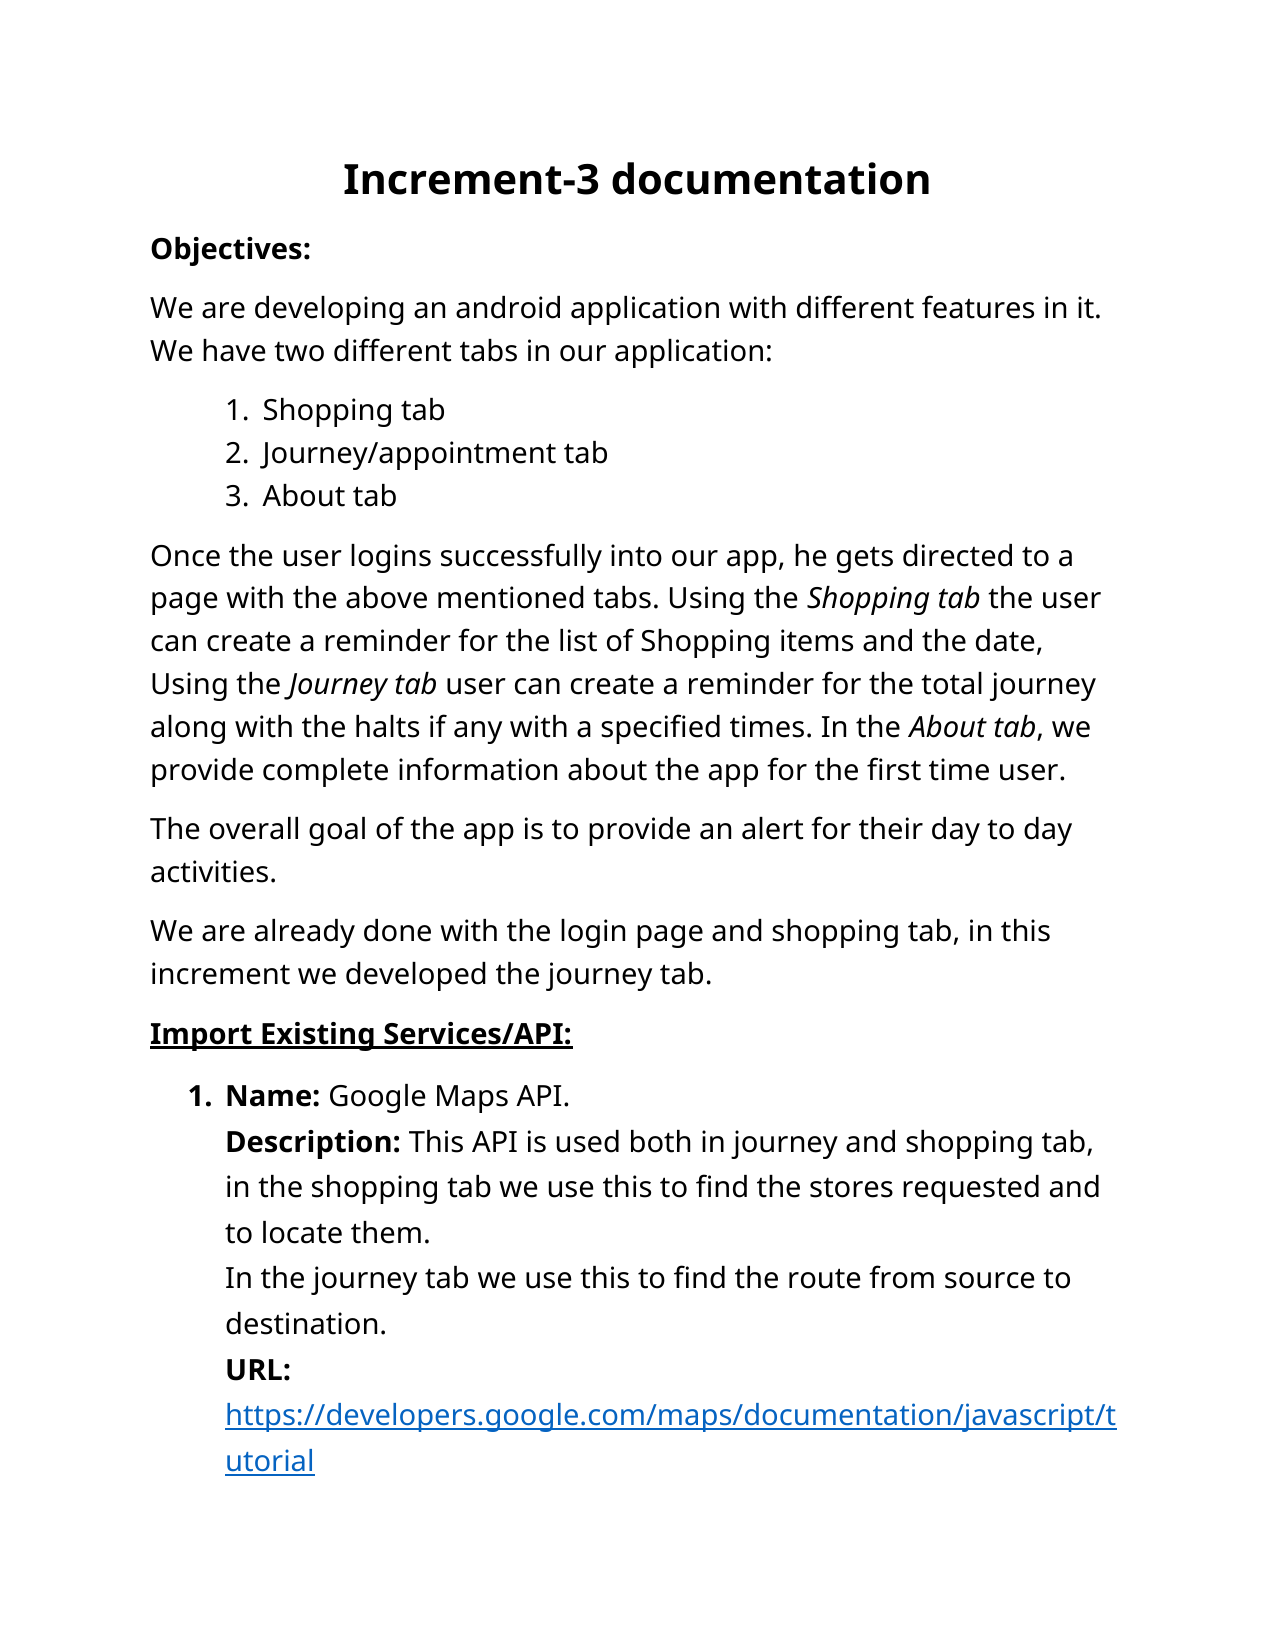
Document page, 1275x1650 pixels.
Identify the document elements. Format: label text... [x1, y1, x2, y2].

list About tab [225, 475, 1125, 515]
list URL: https://developers.google.com/maps/documentation/javascript/tutorial [225, 1349, 1125, 1480]
text We are already done with the login page and shopping tab, in this increment we developed the journey tab. [150, 911, 1125, 993]
text Once the user logins successfully into our app, he gets directed to a page with the above mentioned tabs. Using the Shopping tab the user can create a reminder for the list of Shopping items and the date, Using the Journey tab user can create a reminder for the total journey along with the halts if any with a specified times. In the About tab, we provide complete information about the app for the first time user. [150, 535, 1125, 788]
text The overall goal of the app is to provide an alert for their day to day activities. [150, 808, 1125, 891]
text Objectives: [150, 228, 1125, 268]
list Shopping tab [225, 390, 1125, 429]
list Journey/appointment tab [225, 432, 1125, 472]
list Description: This API is used both in journey and shopping tab, in the shopping tab we use this to find the stores requested and to locate them. [225, 1121, 1125, 1252]
list Name: Google Maps API. [187, 1075, 1125, 1115]
text Increment-3 documentation [150, 150, 1125, 207]
list In the journey tab we use this to find the route from source to destination. [225, 1258, 1125, 1343]
text We are developing an android application with different features in it. We have two different tabs in our application: [150, 287, 1125, 370]
text Import Existing Services/API: [150, 1013, 1125, 1053]
